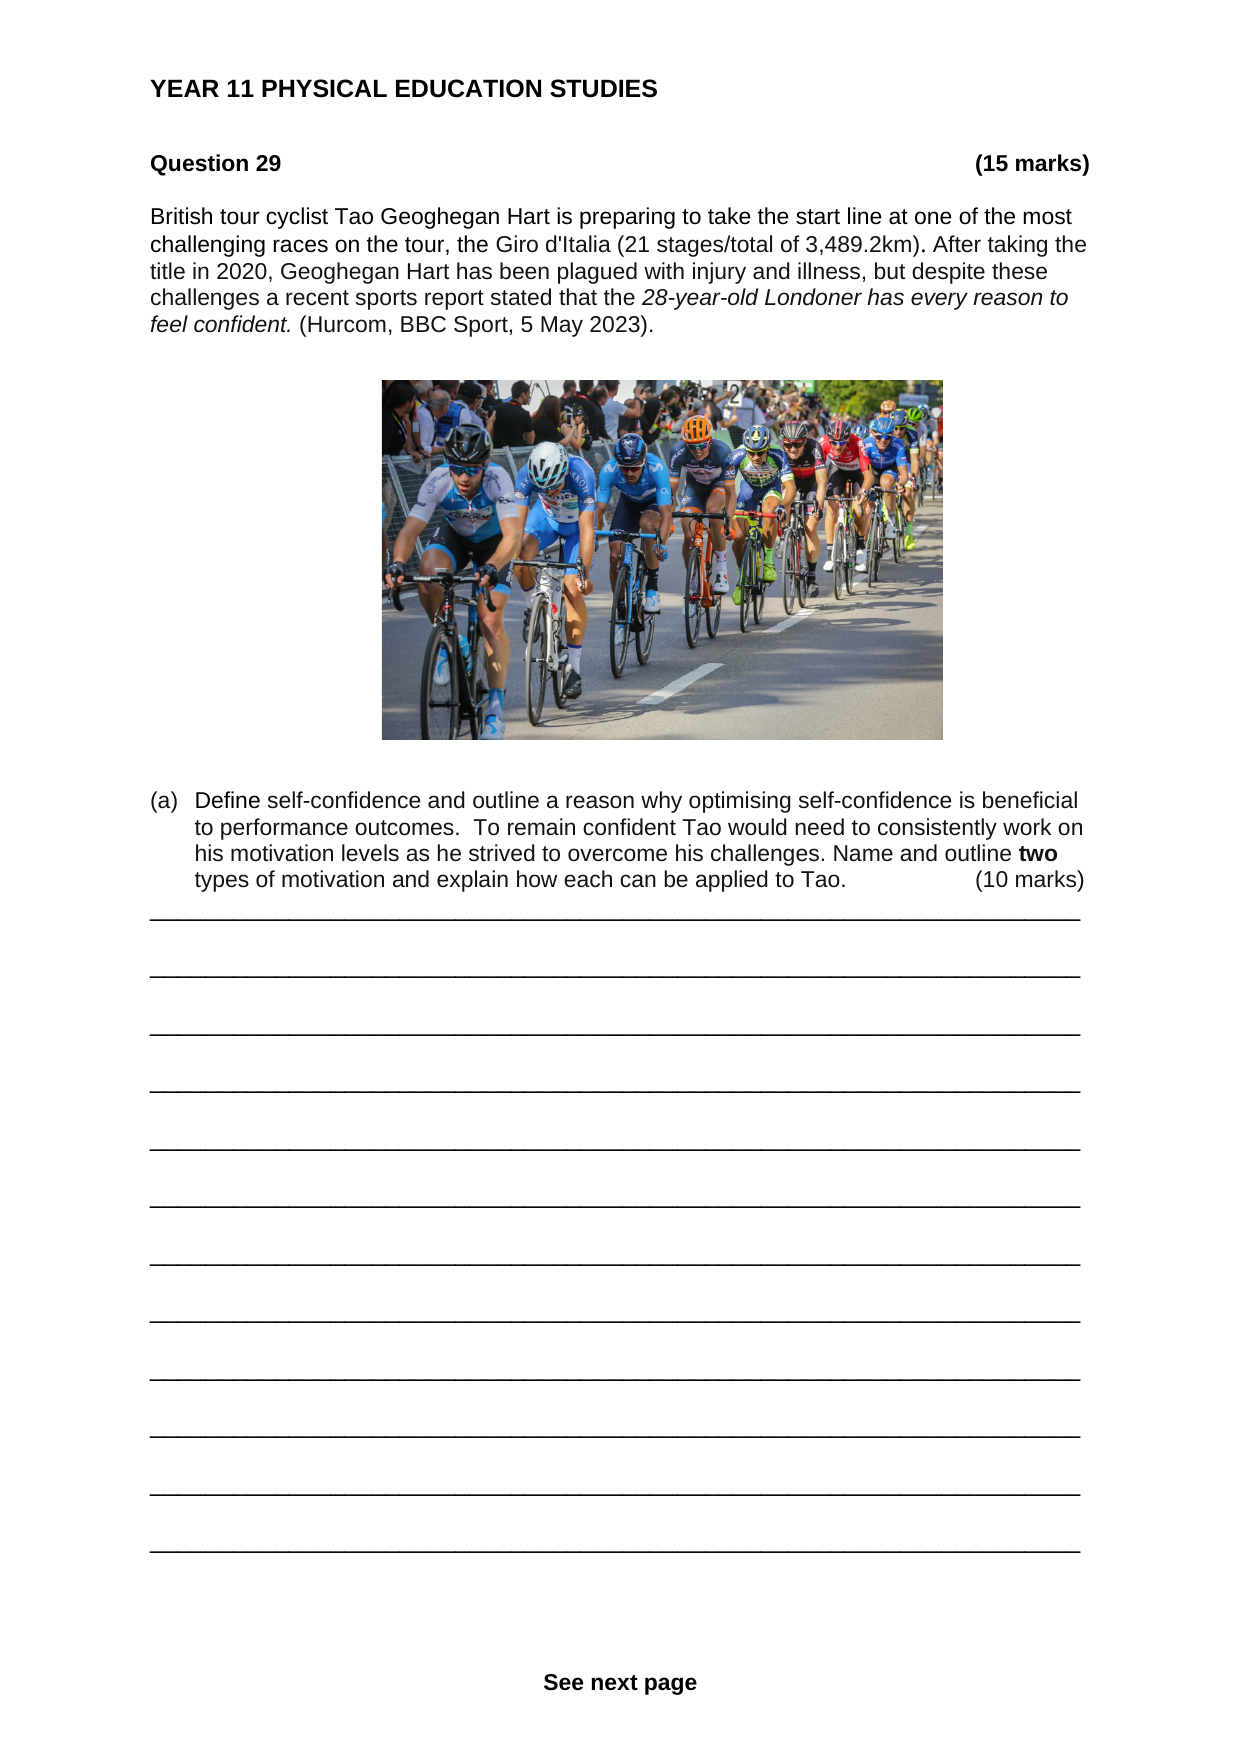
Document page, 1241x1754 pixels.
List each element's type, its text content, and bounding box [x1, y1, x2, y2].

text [150, 1468, 1090, 1554]
text British tour cyclist Tao Geoghegan Hart is preparing to take the start line at one of the most challenging races on the tour, the Giro d'Italia (21 stages/total of 3,489.2km). After taking the title in 2020, Geoghegan Hart has been plagued with injury and illness, but despite these challenges a recent sports report stated that the 28-year-old Londoner has every reason to feel confident. (Hurcom, BBC Sport, 5 May 2023). [150, 203, 1090, 337]
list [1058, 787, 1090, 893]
text Question 29 (15 marks) [150, 150, 1090, 176]
text ______________________________________________________________________________________________________________________________________ [150, 893, 1090, 979]
text ______________________________________________________________________________________________________________________________________ [150, 1008, 1090, 1094]
picture [381, 380, 943, 740]
text ______________________________________________________________________________________________________________________________________ [150, 1238, 1090, 1324]
text ______________________________________________________________________________________________________________________________________ [150, 1123, 1090, 1209]
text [150, 1353, 1090, 1439]
